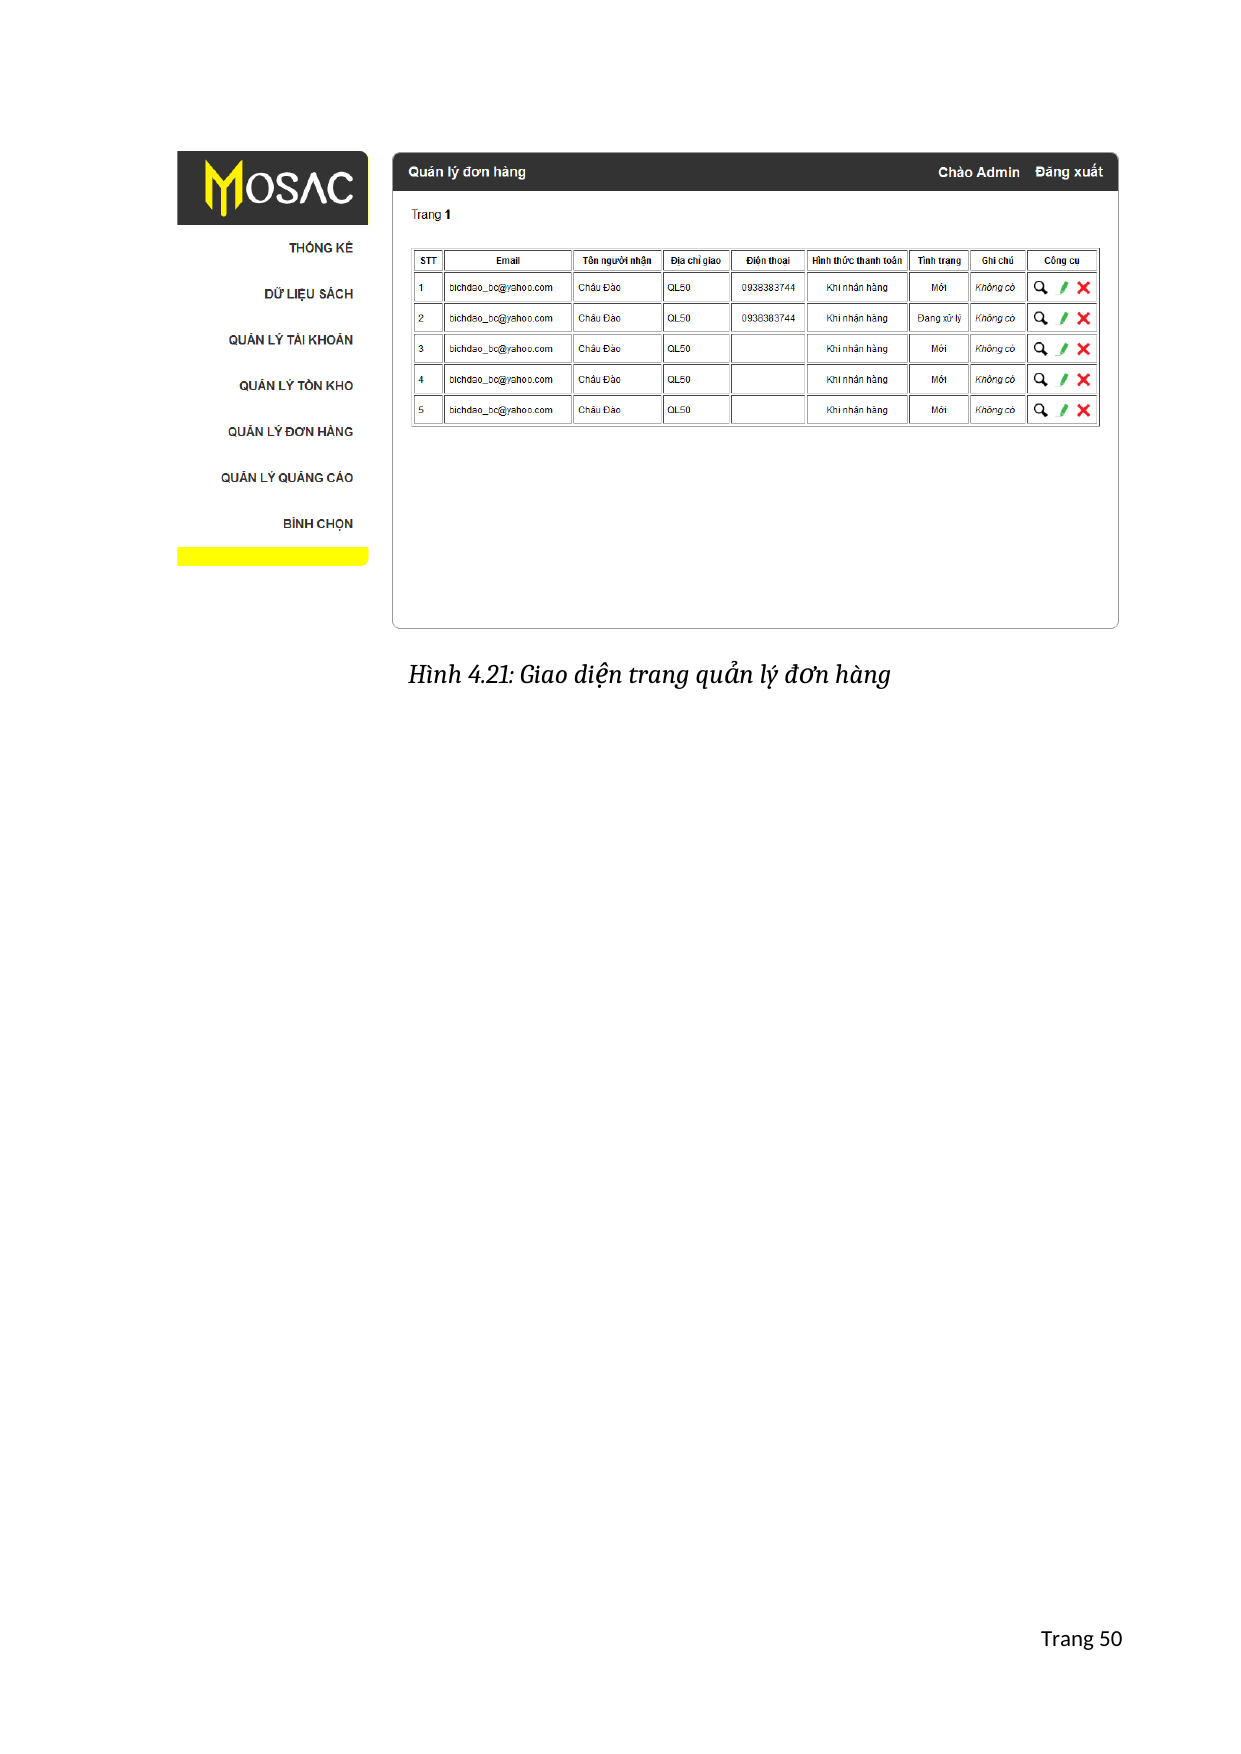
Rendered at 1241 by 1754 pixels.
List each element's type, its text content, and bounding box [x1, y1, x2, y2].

text Hình 4.21: Giao diện trang quản lý đơn hàng [177, 659, 1122, 690]
picture [177, 148, 1123, 633]
